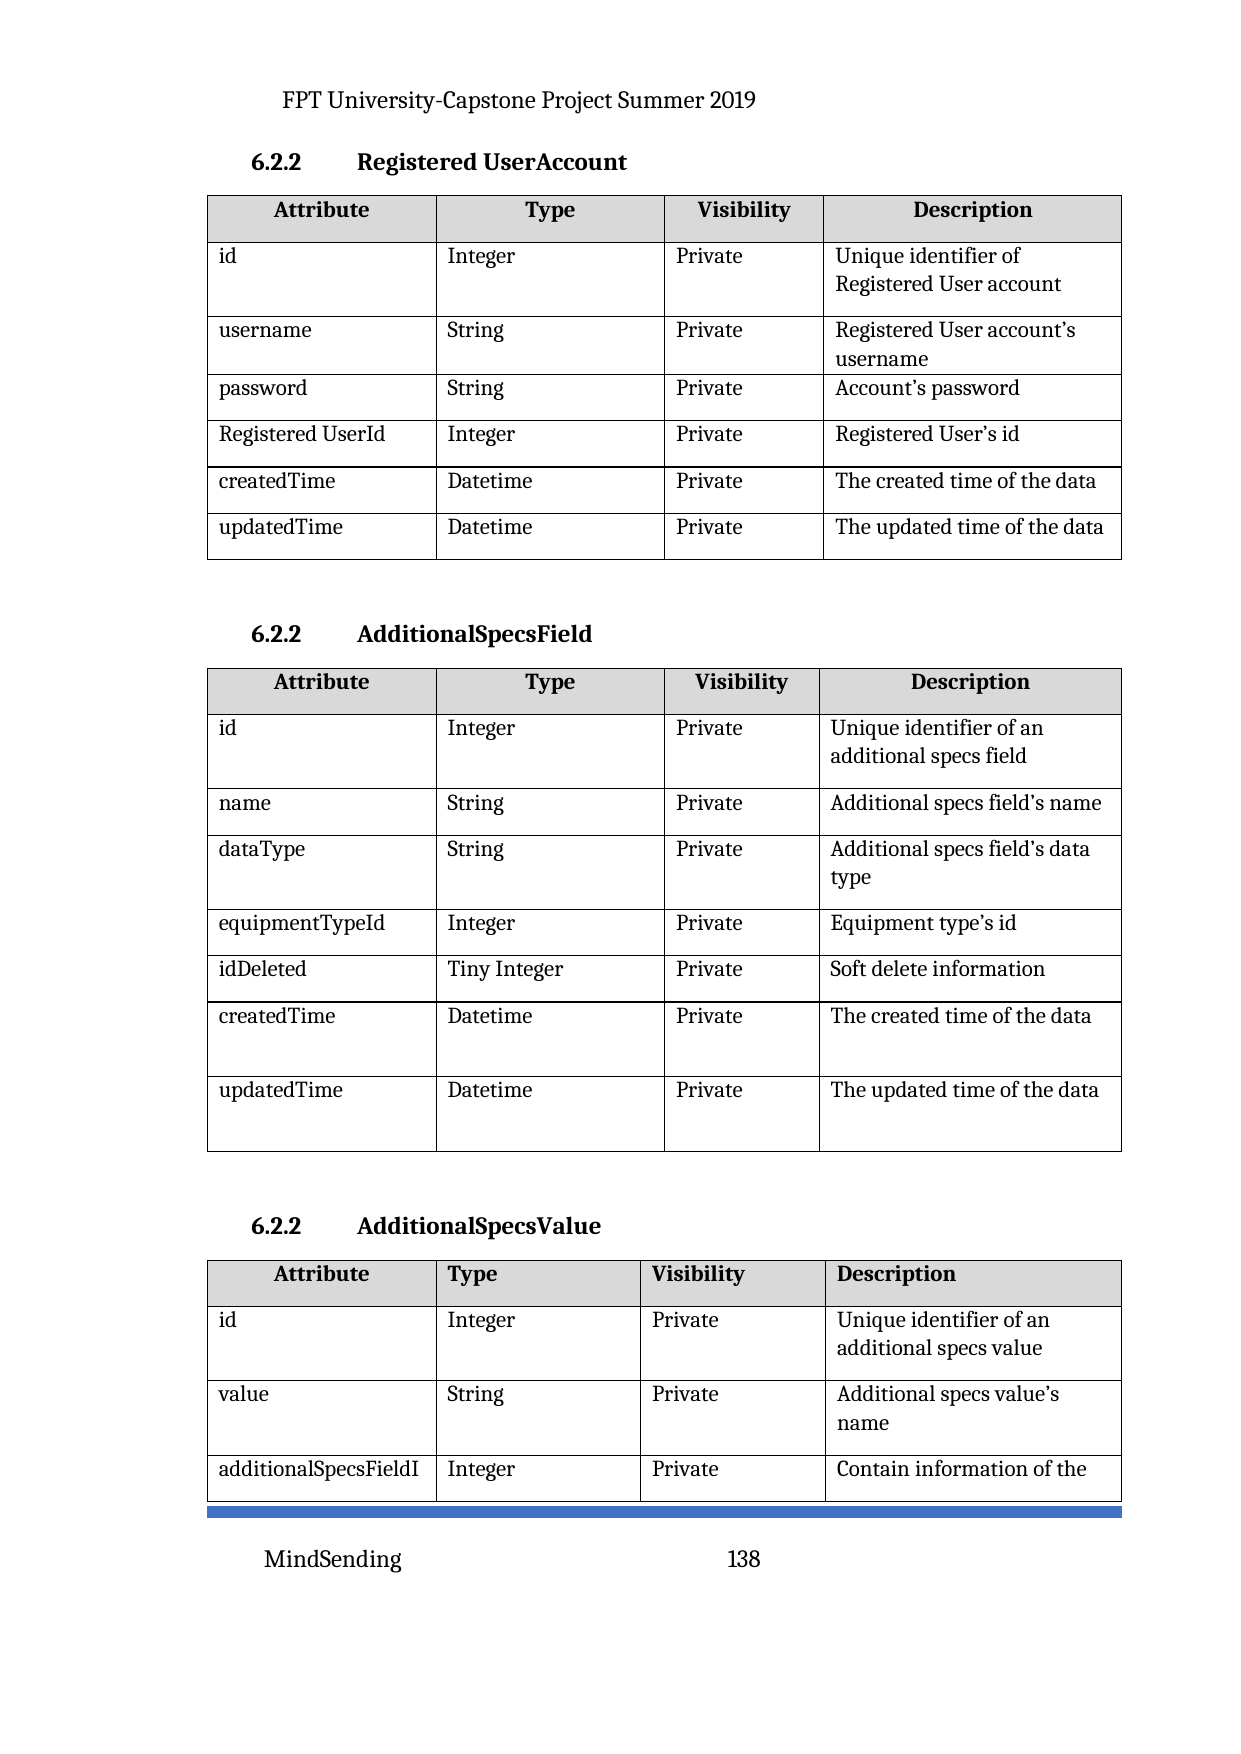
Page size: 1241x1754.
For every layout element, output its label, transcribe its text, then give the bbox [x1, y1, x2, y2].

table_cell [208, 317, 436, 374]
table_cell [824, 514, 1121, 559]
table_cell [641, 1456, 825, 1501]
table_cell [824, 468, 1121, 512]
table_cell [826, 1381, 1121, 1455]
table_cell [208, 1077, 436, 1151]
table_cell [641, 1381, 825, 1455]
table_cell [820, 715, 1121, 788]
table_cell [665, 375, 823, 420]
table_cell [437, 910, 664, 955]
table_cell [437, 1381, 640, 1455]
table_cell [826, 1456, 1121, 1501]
subtitle AdditionalSpecsField [206, 620, 1122, 649]
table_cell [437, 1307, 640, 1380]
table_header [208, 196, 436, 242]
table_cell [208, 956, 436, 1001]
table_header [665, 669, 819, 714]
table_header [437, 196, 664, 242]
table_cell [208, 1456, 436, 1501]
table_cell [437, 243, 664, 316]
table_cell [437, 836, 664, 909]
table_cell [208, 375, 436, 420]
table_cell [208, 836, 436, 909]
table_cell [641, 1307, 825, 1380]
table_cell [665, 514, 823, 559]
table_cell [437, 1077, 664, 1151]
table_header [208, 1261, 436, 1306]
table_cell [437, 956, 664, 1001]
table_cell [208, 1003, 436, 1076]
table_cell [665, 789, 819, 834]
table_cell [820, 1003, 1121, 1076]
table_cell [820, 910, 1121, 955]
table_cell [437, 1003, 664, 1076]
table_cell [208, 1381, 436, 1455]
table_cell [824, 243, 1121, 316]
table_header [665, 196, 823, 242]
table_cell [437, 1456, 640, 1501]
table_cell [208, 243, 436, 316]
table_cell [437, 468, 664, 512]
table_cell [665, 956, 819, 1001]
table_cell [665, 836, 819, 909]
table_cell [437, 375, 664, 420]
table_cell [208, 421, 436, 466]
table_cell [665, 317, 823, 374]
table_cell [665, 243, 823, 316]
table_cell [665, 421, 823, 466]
subtitle Registered UserAccount [206, 148, 1122, 176]
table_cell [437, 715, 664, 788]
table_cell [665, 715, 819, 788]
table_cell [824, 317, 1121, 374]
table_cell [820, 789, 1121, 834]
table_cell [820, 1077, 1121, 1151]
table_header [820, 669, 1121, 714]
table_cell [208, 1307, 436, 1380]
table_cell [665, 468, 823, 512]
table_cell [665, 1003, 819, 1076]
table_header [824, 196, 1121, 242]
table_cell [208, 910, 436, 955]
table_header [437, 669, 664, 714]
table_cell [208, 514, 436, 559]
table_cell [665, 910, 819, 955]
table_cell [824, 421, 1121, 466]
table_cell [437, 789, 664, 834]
subtitle AdditionalSpecsValue [206, 1212, 1122, 1241]
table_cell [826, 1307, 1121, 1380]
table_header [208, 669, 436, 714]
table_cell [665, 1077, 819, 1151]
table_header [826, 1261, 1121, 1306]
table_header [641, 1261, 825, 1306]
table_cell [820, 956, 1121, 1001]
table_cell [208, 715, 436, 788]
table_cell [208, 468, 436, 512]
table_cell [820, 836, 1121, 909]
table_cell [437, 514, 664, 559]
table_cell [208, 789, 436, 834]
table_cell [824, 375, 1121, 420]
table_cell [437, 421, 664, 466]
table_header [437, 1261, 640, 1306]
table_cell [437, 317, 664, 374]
